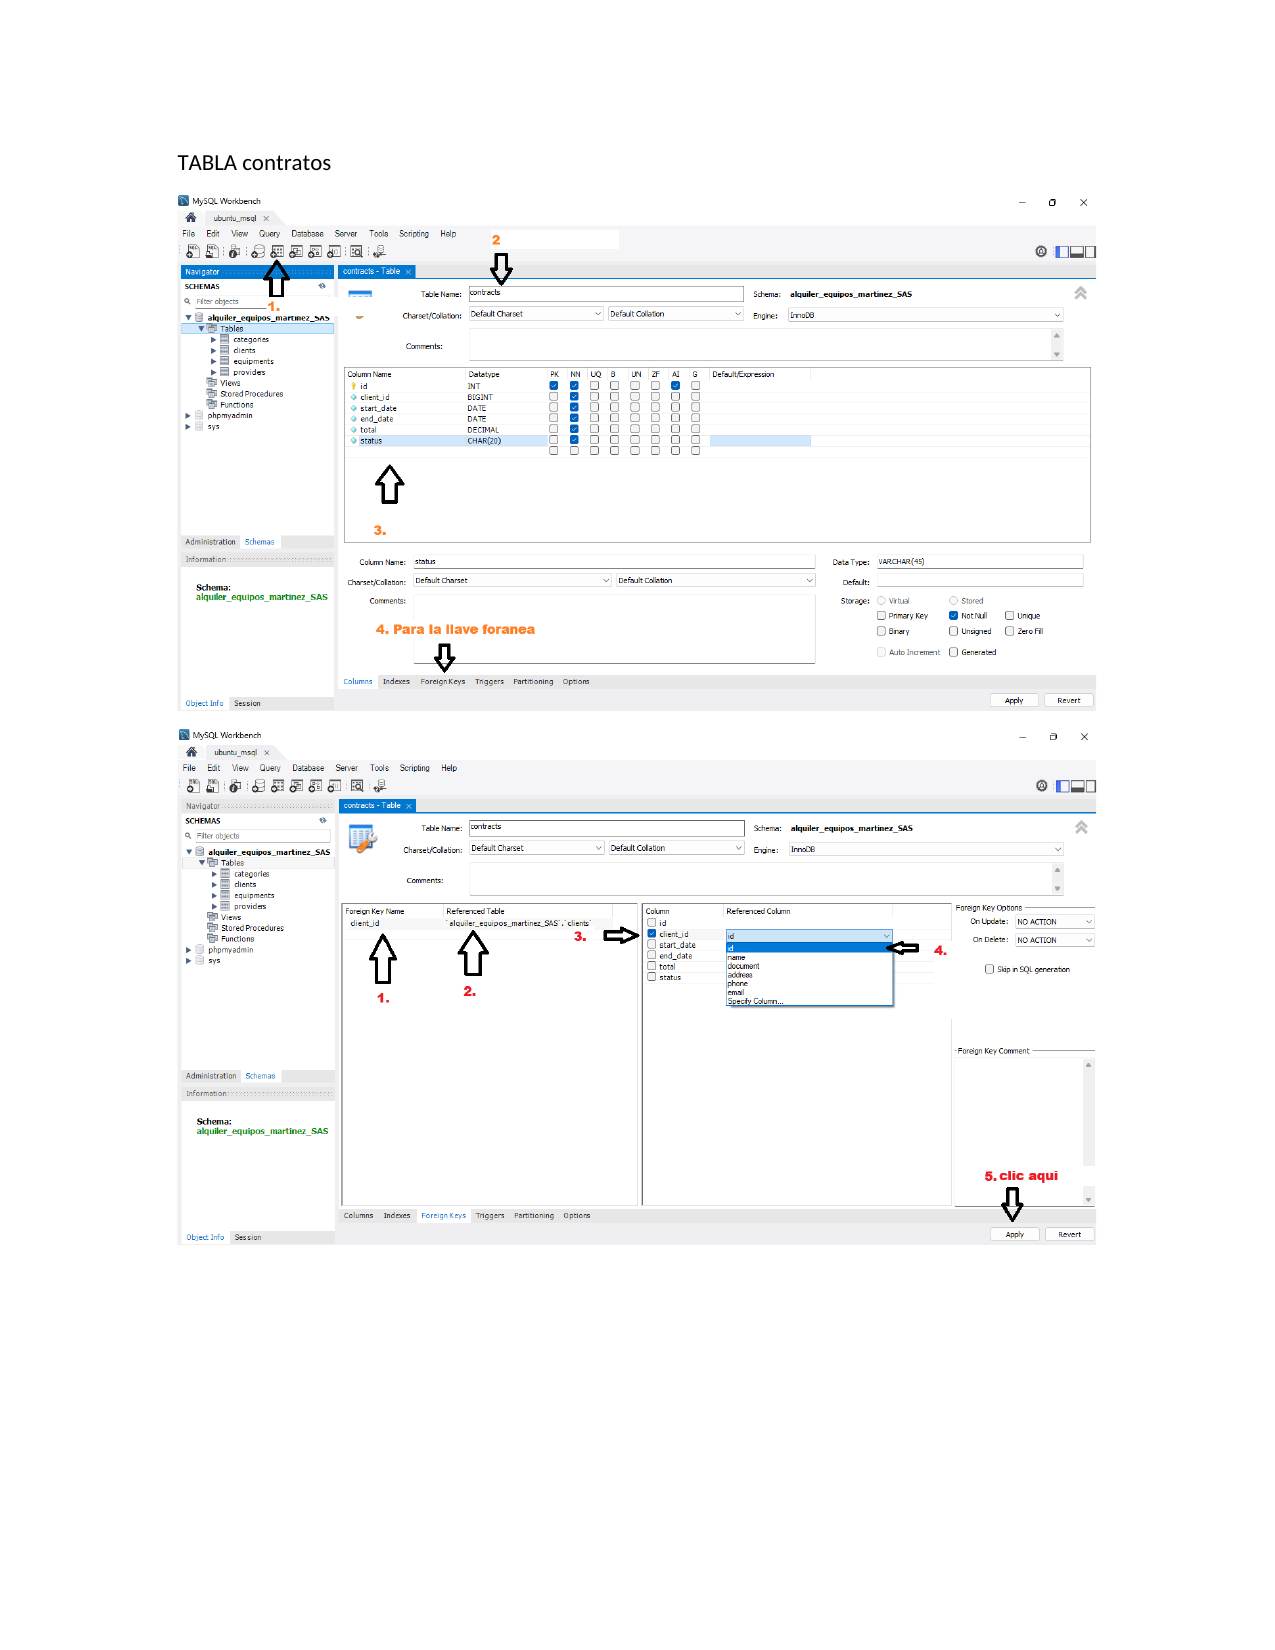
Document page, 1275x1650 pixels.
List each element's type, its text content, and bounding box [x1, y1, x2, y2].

picture [177, 729, 1097, 1245]
picture [177, 194, 1097, 711]
text TABLA contratos [177, 148, 1098, 176]
